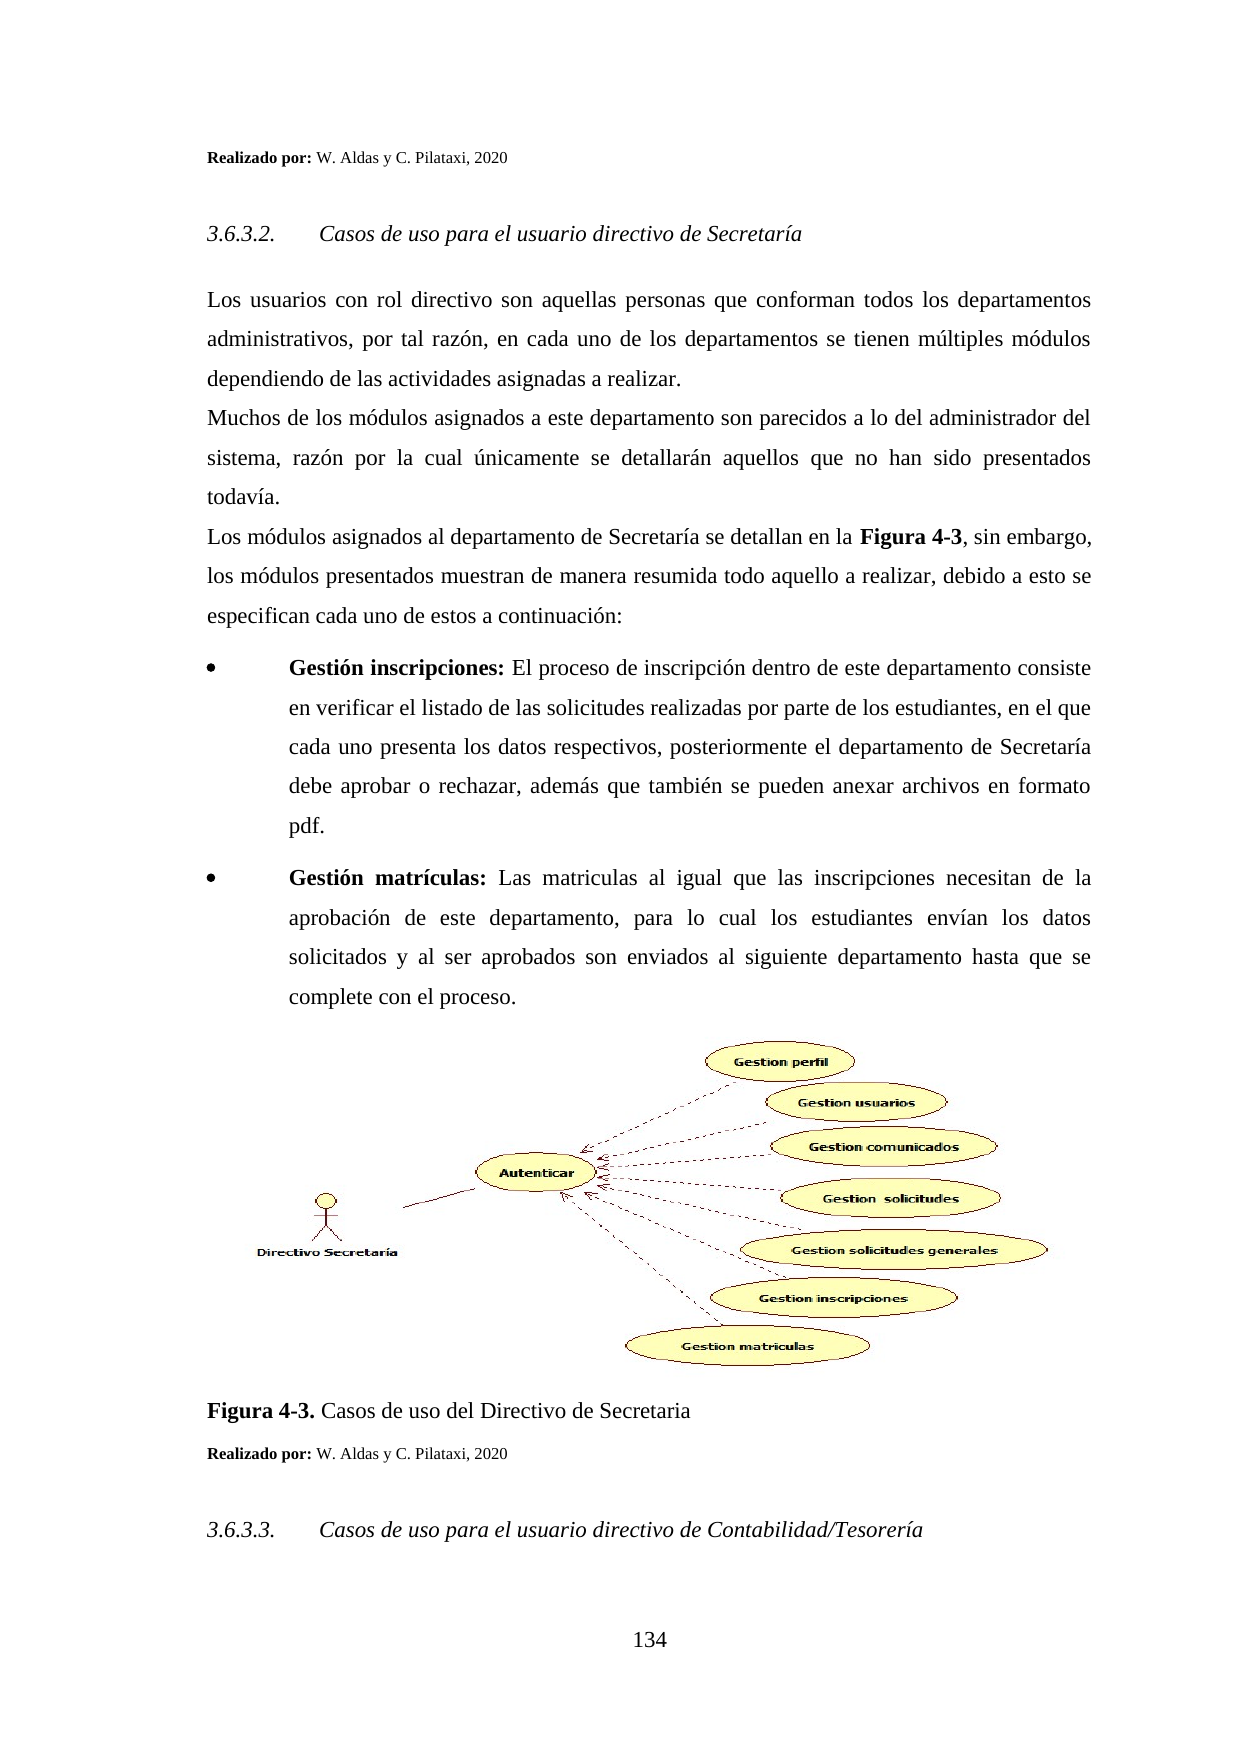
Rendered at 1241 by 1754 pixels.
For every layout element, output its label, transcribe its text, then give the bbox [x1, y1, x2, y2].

list Gestión inscripciones: El proceso de inscripción dentro de este departamento consiste en verificar el listado de las solicitudes realizadas por parte de los estudiantes, en el que cada uno presenta los datos respectivos, posteriormente el departamento de Secretaría debe aprobar o rechazar, además que también se pueden anexar archivos en formato pdf. [207, 654, 1092, 838]
text Realizado por: W. Aldas y C. Pilataxi, 2020 [207, 148, 1092, 167]
subtitle Casos de uso para el usuario directivo de Contabilidad/Tesorería [207, 1516, 1092, 1543]
text Figura 4-3. Casos de uso del Directivo de Secretaria [207, 1397, 1092, 1423]
picture [226, 1022, 1073, 1384]
text Realizado por: W. Aldas y C. Pilataxi, 2020 [207, 1444, 1092, 1463]
text Los usuarios con rol directivo son aquellas personas que conforman todos los departamentos administrativos, por tal razón, en cada uno de los departamentos se tienen múltiples módulos dependiendo de las actividades asignadas a realizar. [207, 286, 1092, 391]
text Los módulos asignados al departamento de Secretaría se detallan en la Figura 4-3, sin embargo, los módulos presentados muestran de manera resumida todo aquello a realizar, debido a esto se especifican cada uno de estos a continuación: [207, 523, 1092, 628]
list Gestión matrículas: Las matriculas al igual que las inscripciones necesitan de la aprobación de este departamento, para lo cual los estudiantes envían los datos solicitados y al ser aprobados son enviados al siguiente departamento hasta que se complete con el proceso. [207, 864, 1092, 1009]
text Muchos de los módulos asignados a este departamento son parecidos a lo del administrador del sistema, razón por la cual únicamente se detallarán aquellos que no han sido presentados todavía. [207, 404, 1092, 510]
subtitle Casos de uso para el usuario directivo de Secretaría [207, 220, 1092, 246]
